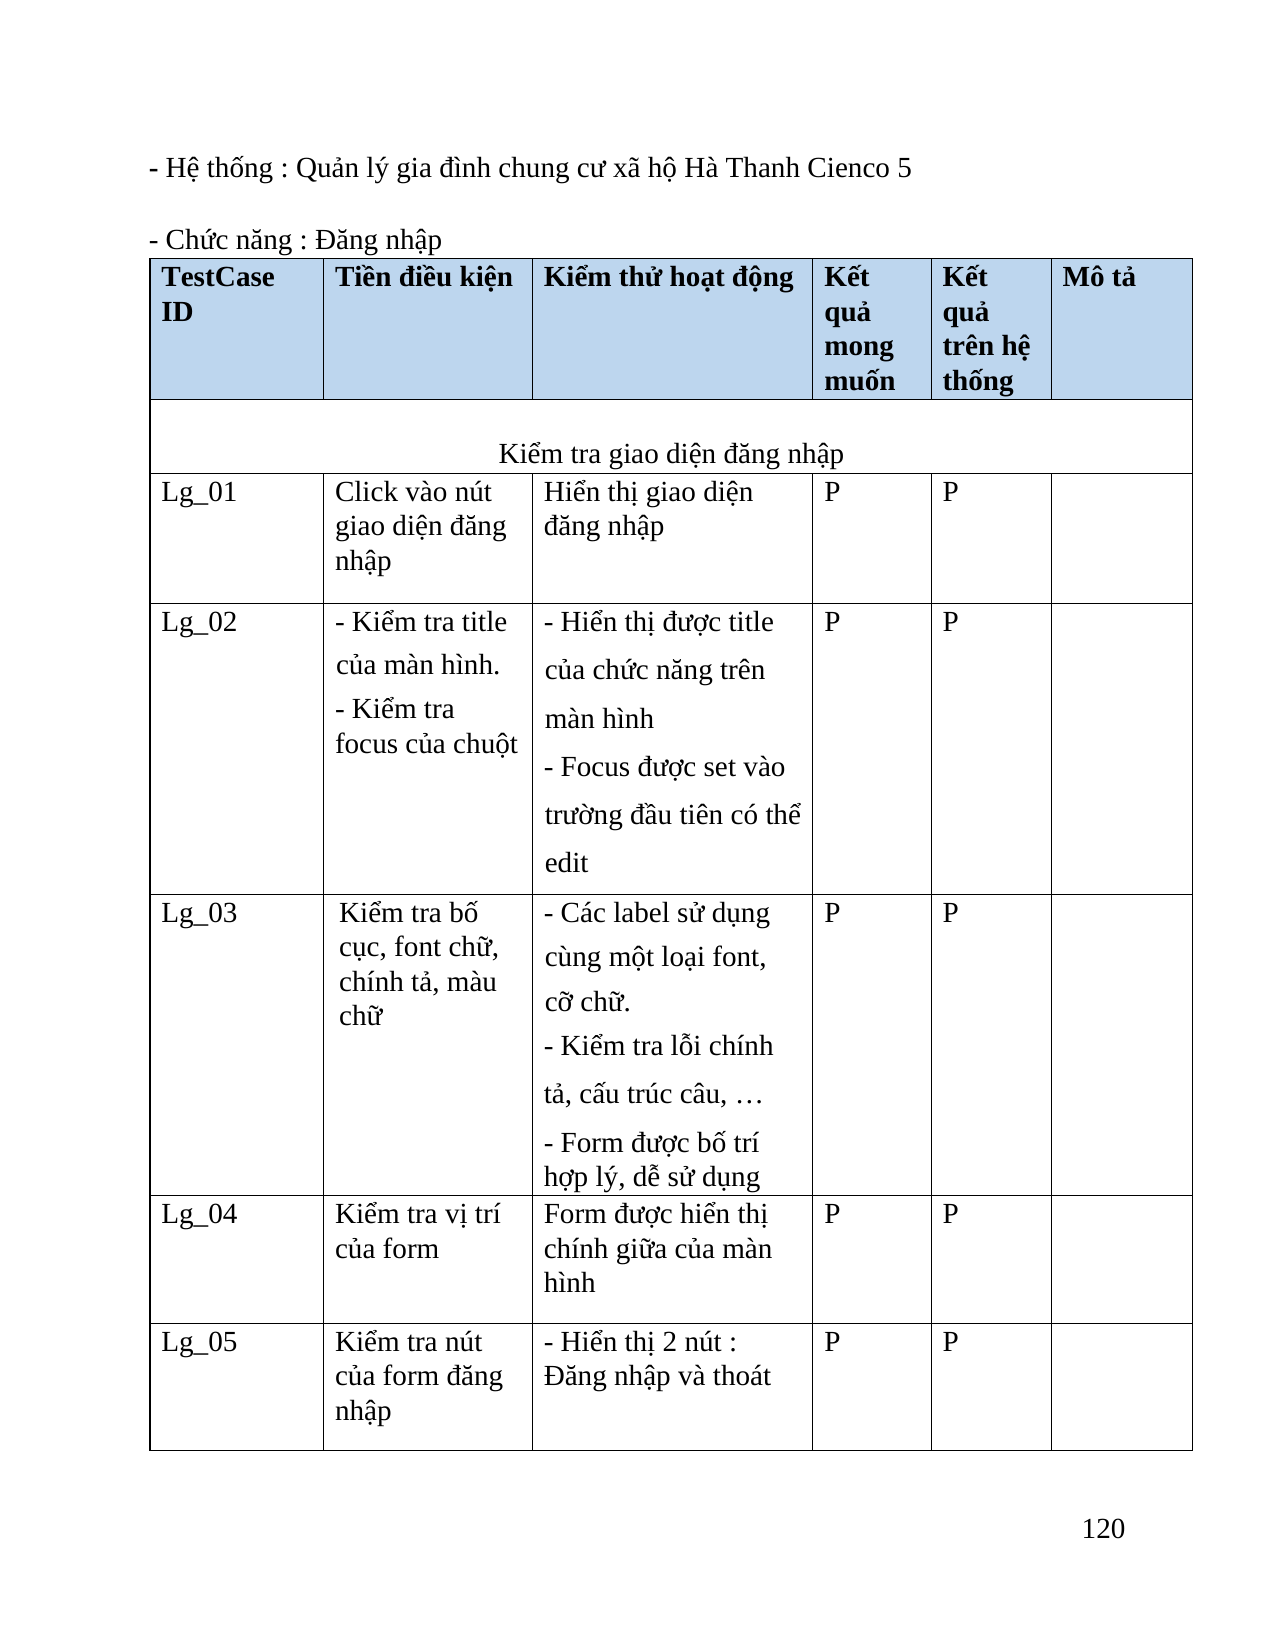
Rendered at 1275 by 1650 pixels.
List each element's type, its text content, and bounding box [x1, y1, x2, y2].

table_cell P [932, 895, 1051, 1195]
table_header Kết quả mong muốn [813, 259, 931, 399]
table_header TestCase ID [151, 259, 323, 399]
table_cell P [813, 474, 931, 603]
table_cell P [813, 1196, 931, 1323]
table_cell Lg_03 [151, 895, 323, 1195]
table_cell Lg_01 [151, 474, 323, 603]
table_cell [1052, 895, 1192, 1195]
table_cell [1052, 604, 1192, 894]
table_cell [1052, 1324, 1192, 1450]
table_cell P [932, 474, 1051, 603]
table_cell Kiểm tra nút của form đăng nhập [324, 1324, 532, 1450]
table_cell P [813, 895, 931, 1195]
table_header Tiền điều kiện [324, 259, 532, 399]
table_cell P [932, 1324, 1051, 1450]
table_header Kiểm thử hoạt động [533, 259, 812, 399]
table_cell Hiển thị giao diện đăng nhập [533, 474, 812, 603]
table_cell Click vào nút giao diện đăng nhập [324, 474, 532, 603]
text - Hệ thống : Quản lý gia đình chung cư xã hộ Hà Thanh Cienco 5 [148, 150, 1125, 183]
text - Chức năng : Đăng nhập [148, 222, 1125, 256]
table_cell - Các label sử dụng cùng một loại font, cỡ chữ. - Kiểm tra lỗi chính tả, cấu trúc câu, … - Form được bố trí hợp lý, dễ sử dụng [533, 895, 812, 1195]
table_cell P [813, 1324, 931, 1450]
table_cell Form được hiển thị chính giữa của màn hình [533, 1196, 812, 1323]
table_cell P [932, 604, 1051, 894]
table_cell Kiểm tra vị trí của form [324, 1196, 532, 1323]
table_cell P [813, 604, 931, 894]
table_cell - Hiển thị được title của chức năng trên màn hình - Focus được set vào trường đầu tiên có thể edit [533, 604, 812, 894]
table_cell - Kiểm tra title của màn hình. - Kiểm tra focus của chuột [324, 604, 532, 894]
table_header Mô tả [1052, 259, 1192, 399]
table_cell Lg_04 [151, 1196, 323, 1323]
table_cell Kiểm tra giao diện đăng nhập [151, 400, 1192, 473]
table_cell - Hiển thị 2 nút : Đăng nhập và thoát [533, 1324, 812, 1450]
table_cell [1052, 1196, 1192, 1323]
table_cell Lg_02 [151, 604, 323, 894]
table_cell Lg_05 [151, 1324, 323, 1450]
table_cell [1052, 474, 1192, 603]
table_cell Kiểm tra bố cục, font chữ, chính tả, màu chữ [324, 895, 532, 1195]
table_header Kết quả trên hệ thống [932, 259, 1051, 399]
table_cell P [932, 1196, 1051, 1323]
